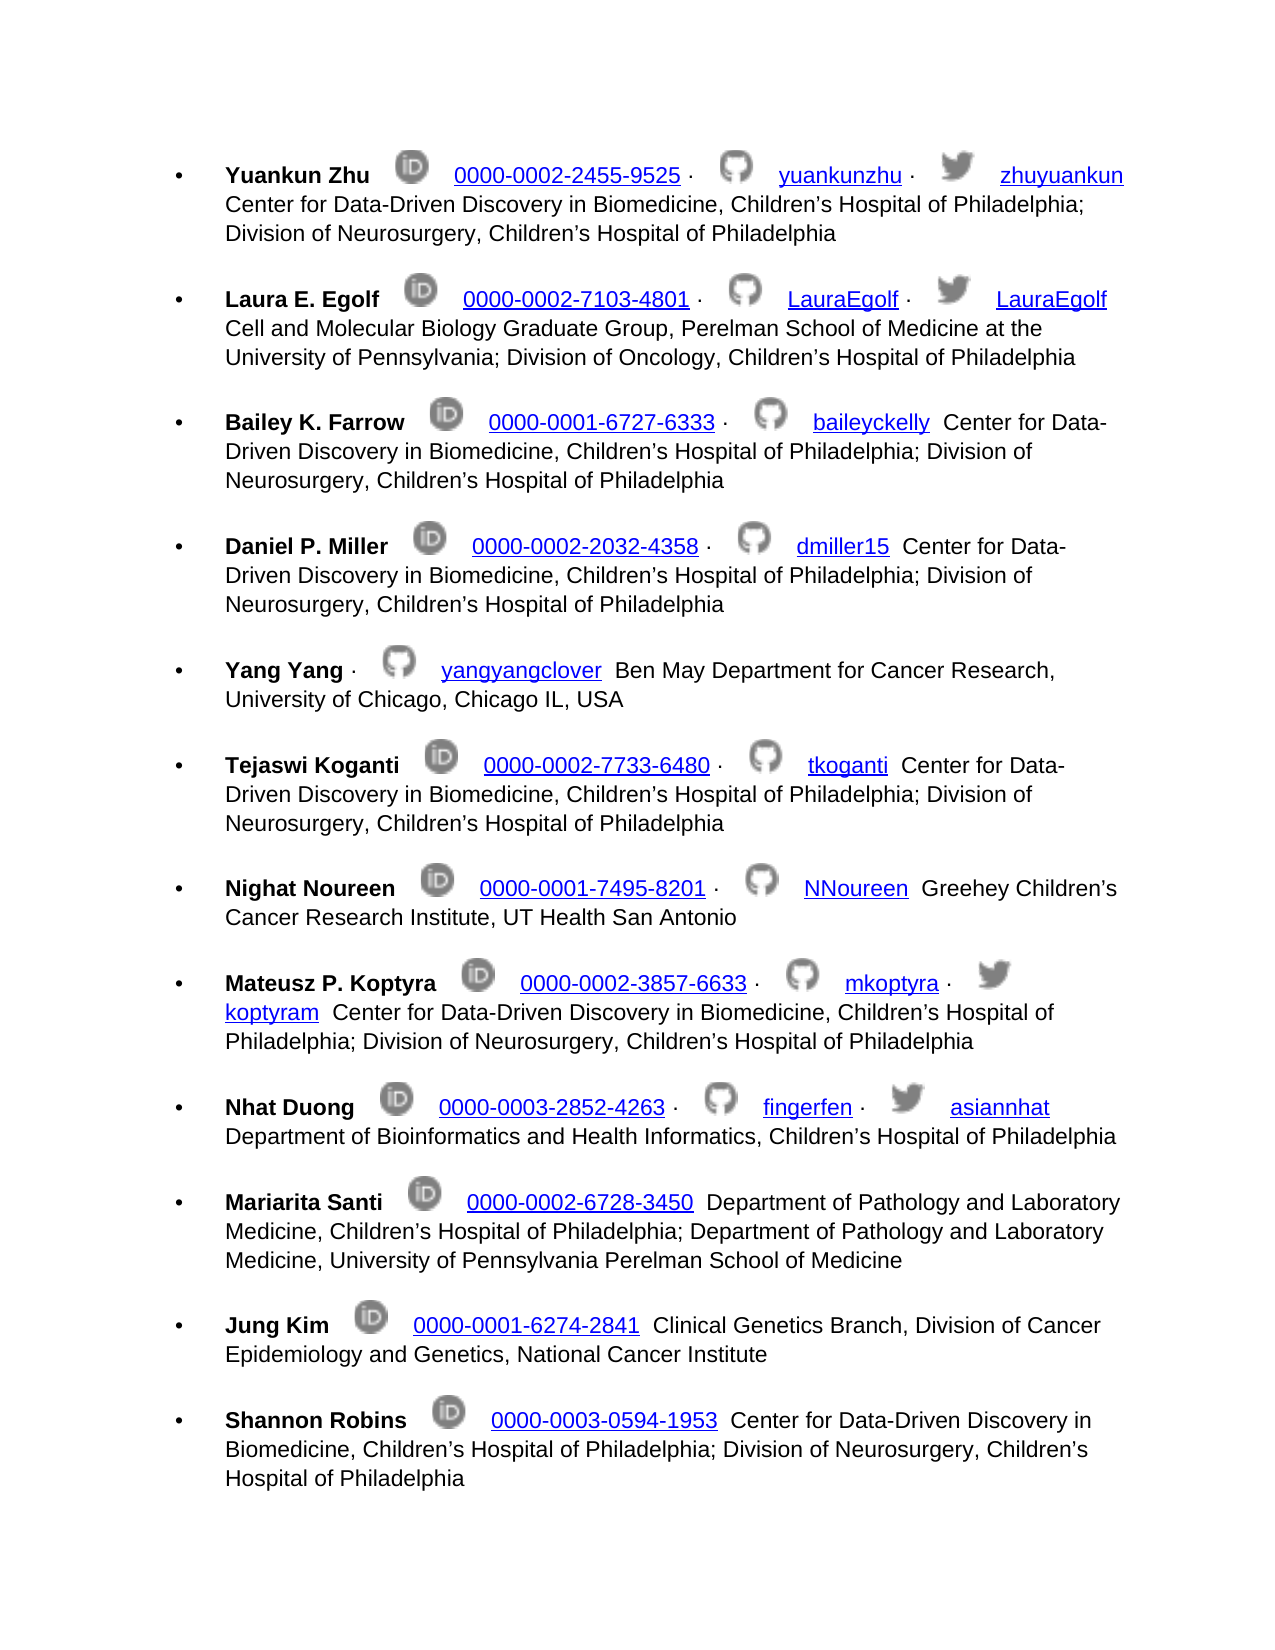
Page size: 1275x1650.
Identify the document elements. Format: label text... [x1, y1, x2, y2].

picture [891, 1082, 925, 1116]
picture [432, 1395, 466, 1429]
list Nhat Duong 0000-0003-2852-4263 · fingerfen · asiannhat Department of Bioinformatics and Health Informatics, Children’s Hospital of Philadelphia [175, 1082, 1125, 1149]
picture [937, 273, 971, 307]
list Jung Kim 0000-0001-6274-2841 Clinical Genetics Branch, Division of Cancer Epidemiology and Genetics, National Cancer Institute [175, 1301, 1125, 1368]
picture [941, 150, 975, 184]
list Tejaswi Koganti 0000-0002-7733-6480 · tkoganti Center for Data-Driven Discovery in Biomedicine, Children’s Hospital of Philadelphia; Division of Neurosurgery, Children’s Hospital of Philadelphia [175, 740, 1125, 836]
picture [380, 1082, 414, 1116]
list Nighat Noureen 0000-0001-7495-8201 · NNoureen Greehey Children’s Cancer Research Institute, UT Health San Antonio [175, 863, 1125, 931]
picture [737, 521, 772, 555]
picture [424, 739, 458, 774]
list Bailey K. Farrow 0000-0001-6727-6333 · baileyckelly Center for Data-Driven Discovery in Biomedicine, Children’s Hospital of Philadelphia; Division of Neurosurgery, Children’s Hospital of Philadelphia [175, 397, 1125, 494]
list Mateusz P. Koptyra 0000-0002-3857-6633 · mkoptyra · koptyram Center for Data-Driven Discovery in Biomedicine, Children’s Hospital of Philadelphia; Division of Neurosurgery, Children’s Hospital of Philadelphia [175, 958, 1125, 1054]
picture [413, 521, 447, 555]
picture [395, 150, 429, 184]
picture [754, 397, 788, 431]
picture [354, 1300, 388, 1334]
list Shannon Robins 0000-0003-0594-1953 Center for Data-Driven Discovery in Biomedicine, Children’s Hospital of Philadelphia; Division of Neurosurgery, Children’s Hospital of Philadelphia [175, 1395, 1125, 1492]
picture [786, 958, 820, 992]
picture [728, 273, 763, 307]
picture [420, 863, 455, 897]
picture [461, 958, 495, 992]
picture [404, 273, 438, 307]
list Daniel P. Miller 0000-0002-2032-4358 · dmiller15 Center for Data-Driven Discovery in Biomedicine, Children’s Hospital of Philadelphia; Division of Neurosurgery, Children’s Hospital of Philadelphia [175, 521, 1125, 617]
list Yang Yang · yangyangclover Ben May Department for Cancer Research, University of Chicago, Chicago IL, USA [175, 645, 1125, 712]
picture [749, 739, 783, 774]
list Yuankun Zhu 0000-0002-2455-9525 · yuankunzhu · zhuyuankun Center for Data-Driven Discovery in Biomedicine, Children’s Hospital of Philadelphia; Division of Neurosurgery, Children’s Hospital of Philadelphia [175, 150, 1125, 246]
picture [978, 958, 1012, 992]
picture [429, 397, 464, 431]
picture [720, 150, 754, 184]
picture [745, 863, 779, 897]
picture [408, 1176, 442, 1211]
picture [704, 1082, 738, 1116]
list Mariarita Santi 0000-0002-6728-3450 Department of Pathology and Laboratory Medicine, Children’s Hospital of Philadelphia; Department of Pathology and Laboratory Medicine, University of Pennsylvania Perelman School of Medicine [175, 1177, 1125, 1273]
list Laura E. Egolf 0000-0002-7103-4801 · LauraEgolf · LauraEgolf Cell and Molecular Biology Graduate Group, Perelman School of Medicine at the University of Pennsylvania; Division of Oncology, Children’s Hospital of Philadelphia [175, 274, 1125, 370]
picture [382, 645, 417, 679]
